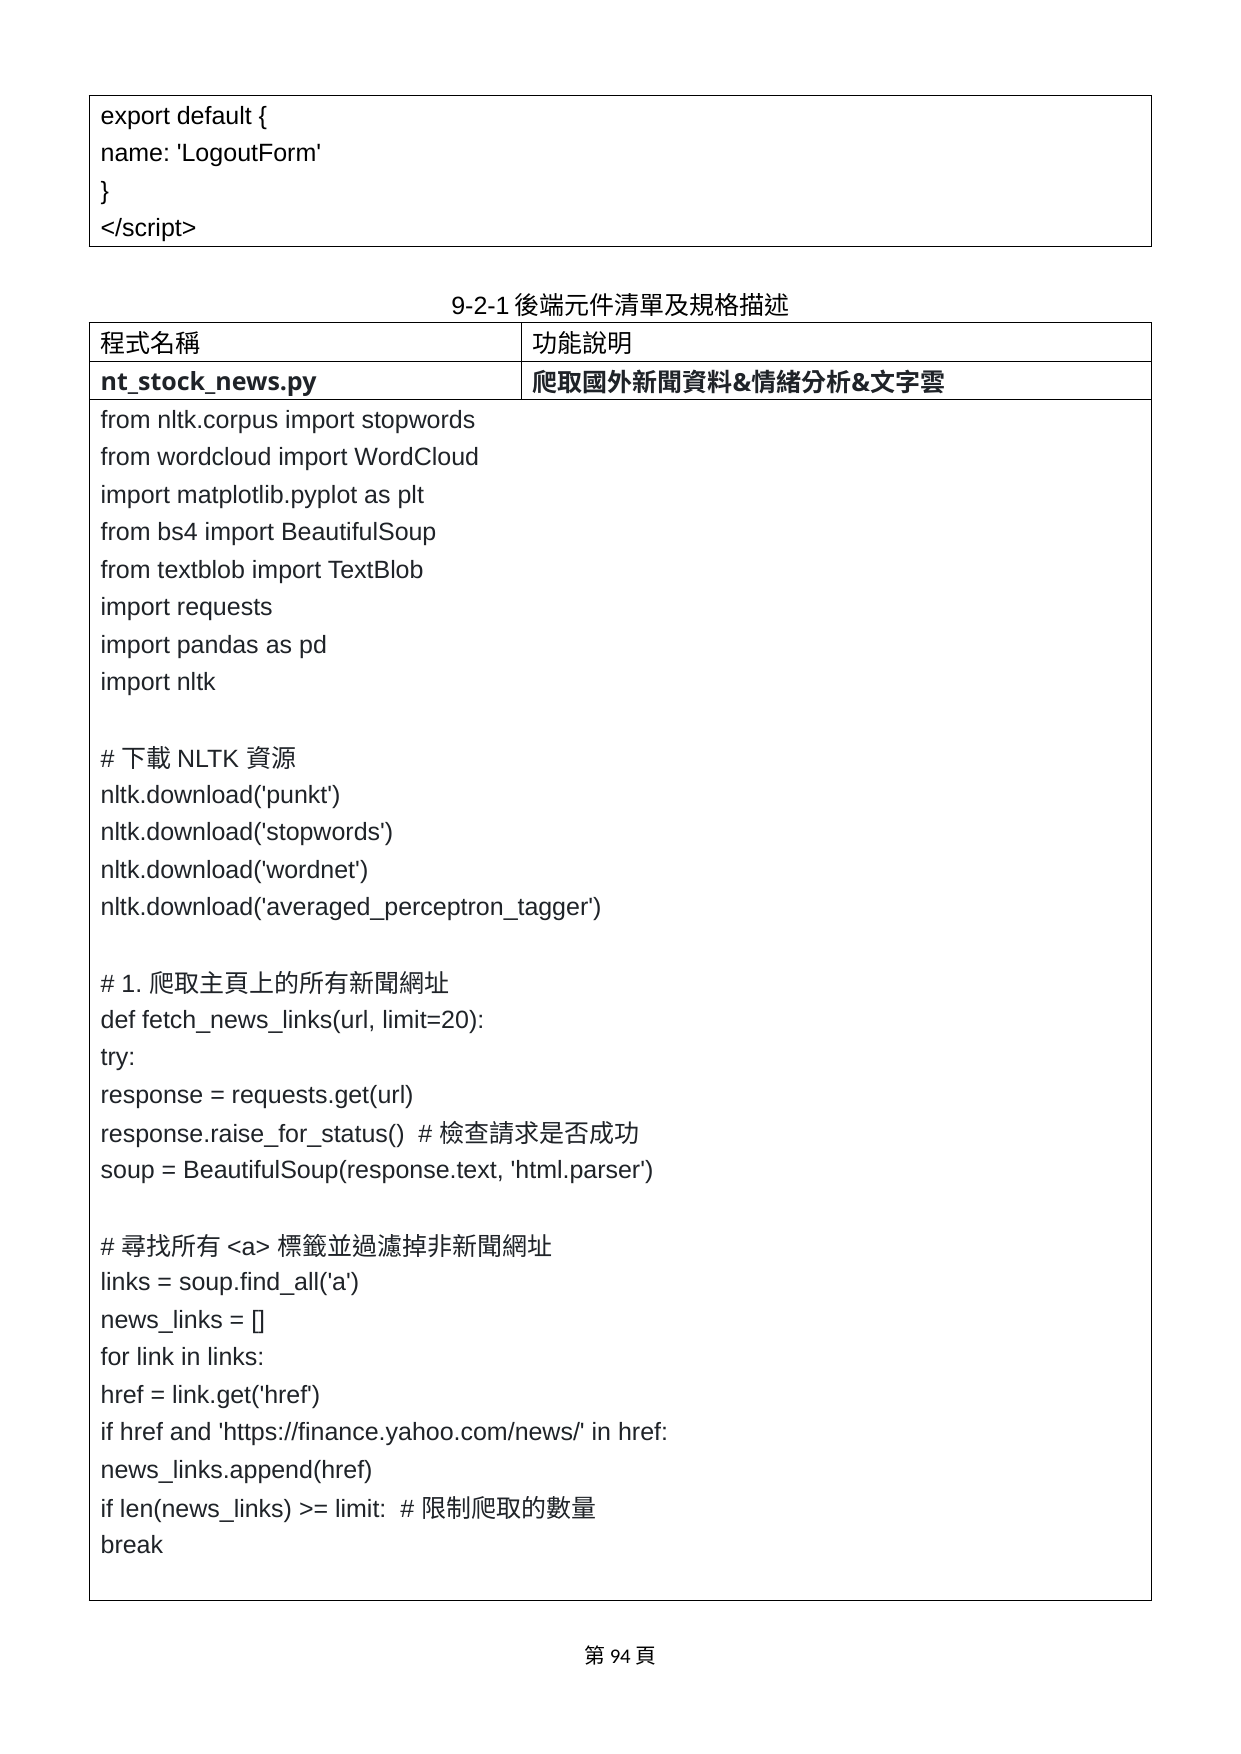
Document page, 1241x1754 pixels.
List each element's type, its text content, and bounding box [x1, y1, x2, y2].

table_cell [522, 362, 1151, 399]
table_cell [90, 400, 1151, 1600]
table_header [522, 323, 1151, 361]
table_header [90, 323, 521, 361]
text 9-2-1後端元件清單及規格描述 [89, 285, 1152, 322]
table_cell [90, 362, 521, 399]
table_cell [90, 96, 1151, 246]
